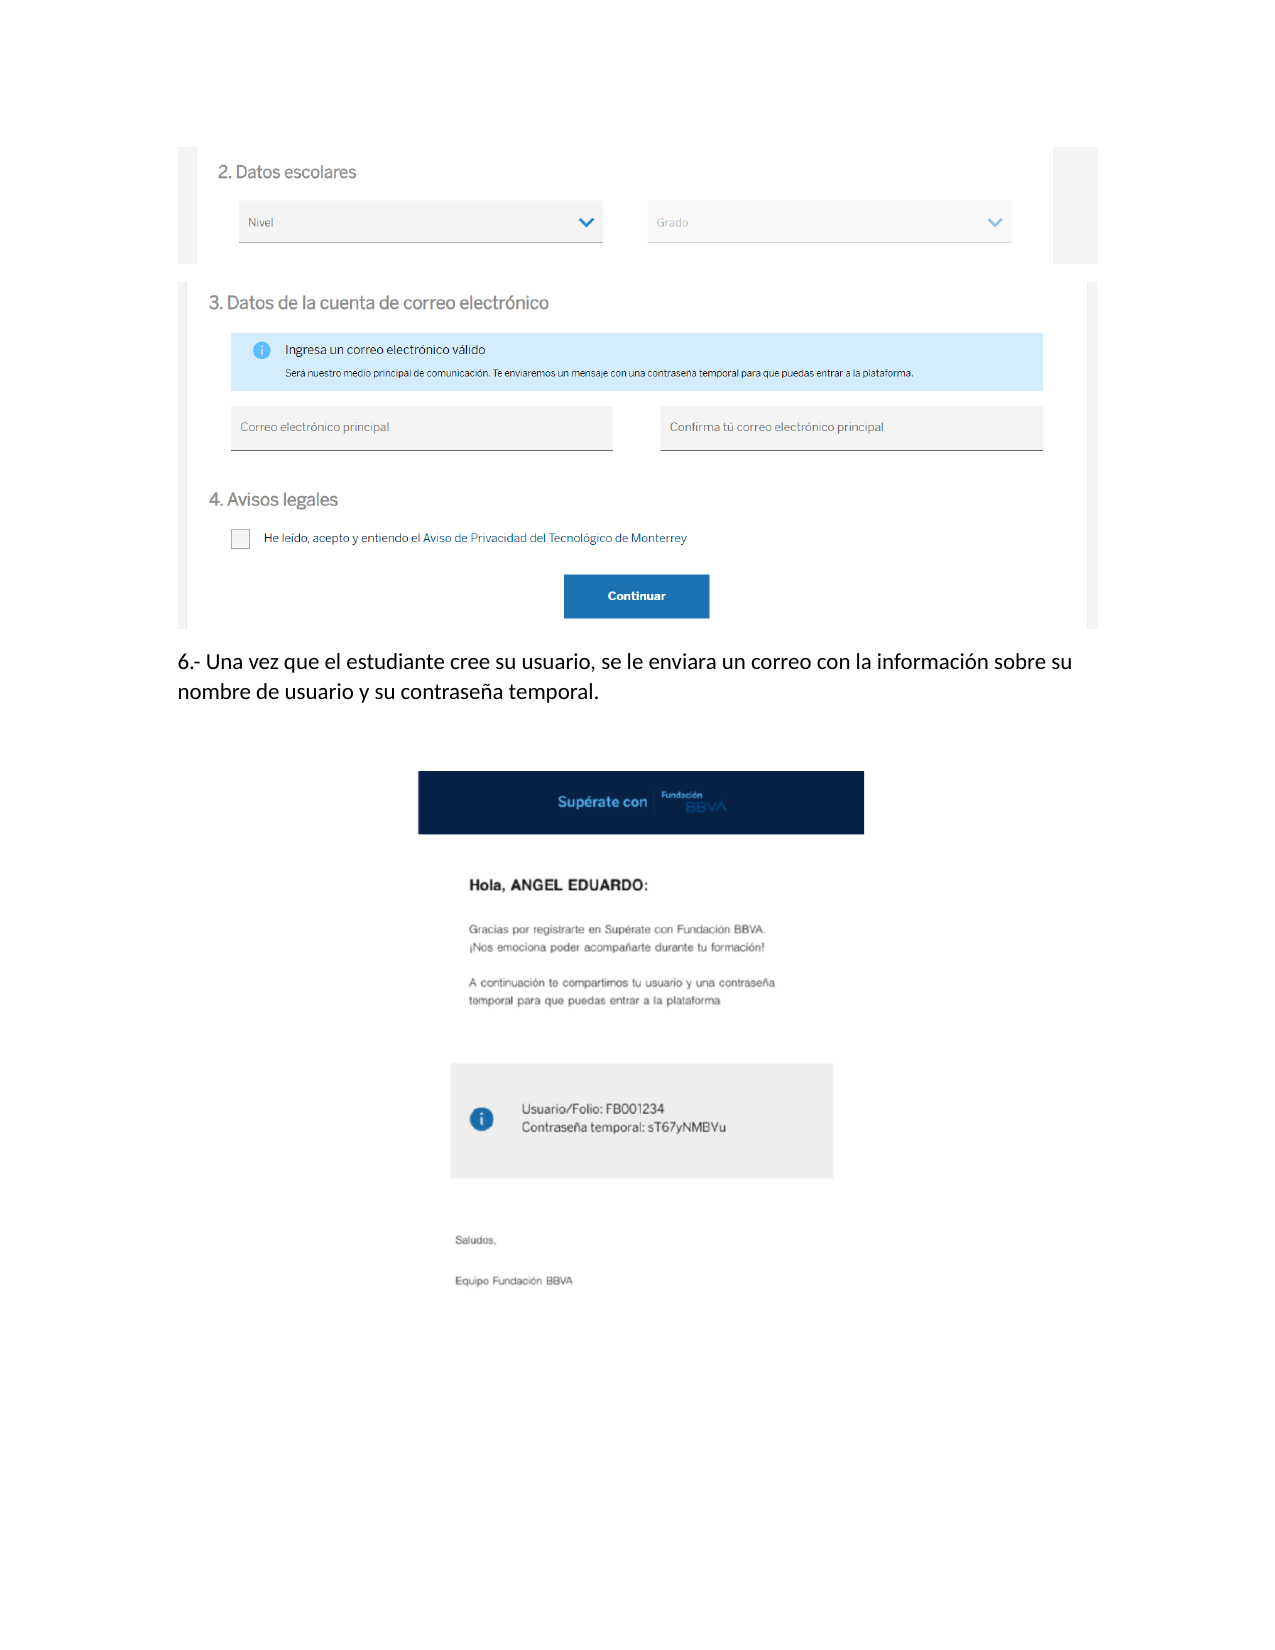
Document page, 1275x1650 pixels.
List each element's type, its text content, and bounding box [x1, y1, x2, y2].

picture [177, 282, 1098, 629]
picture [177, 147, 1098, 264]
picture [410, 771, 865, 1332]
text 6.- Una vez que el estudiante cree su usuario, se le enviara un correo con la información sobre su nombre de usuario y su contraseña temporal. [177, 647, 1098, 705]
